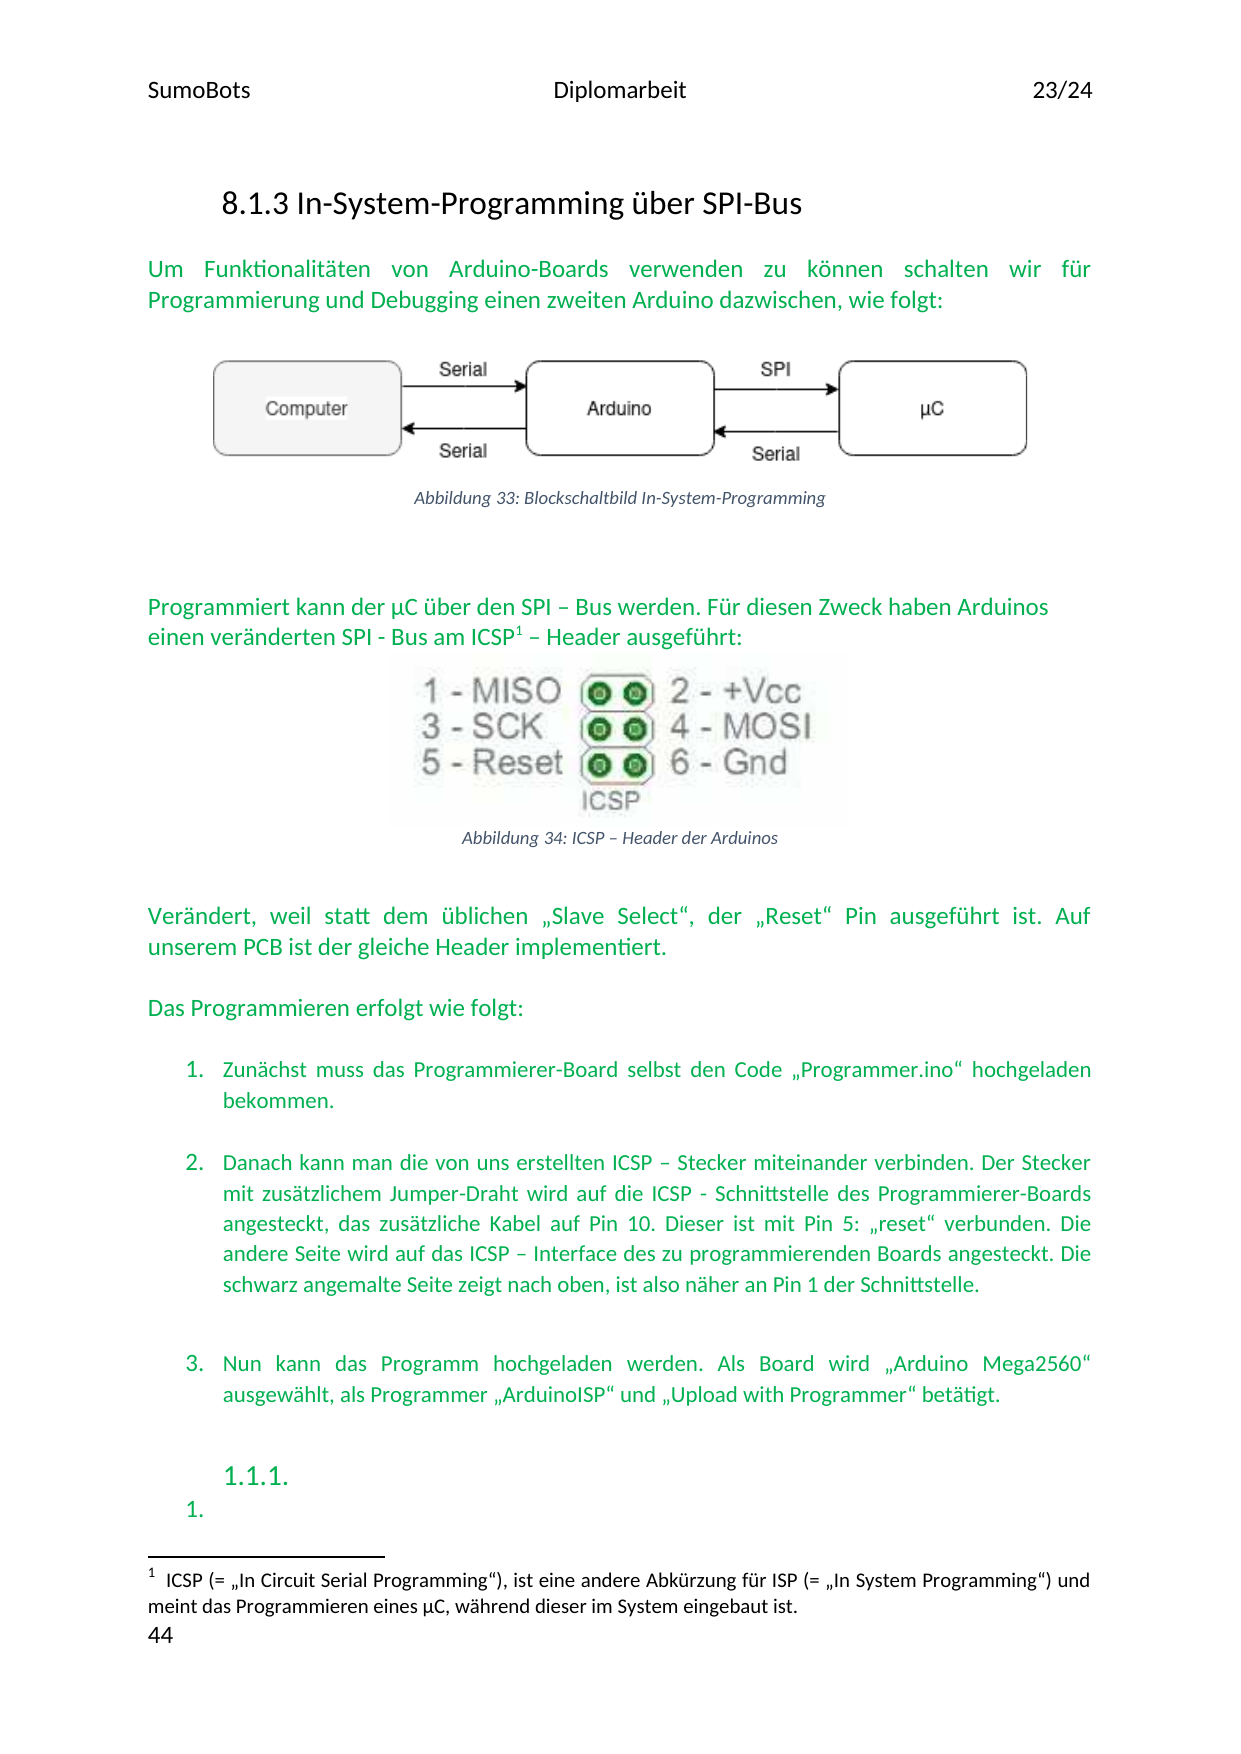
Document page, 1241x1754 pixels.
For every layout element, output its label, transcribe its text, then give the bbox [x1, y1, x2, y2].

text Um Funktionalitäten von Arduino-Boards verwenden zu können schalten wir für Programmierung und Debugging einen zweiten Arduino dazwischen, wie folgt: [148, 253, 1093, 314]
text Das Programmieren erfolgt wie folgt: [148, 992, 1093, 1022]
list Danach kann man die von uns erstellten ICSP – Stecker miteinander verbinden. Der Stecker mit zusätzlichem Jumper-Draht wird auf die ICSP - Schnittstelle des Programmierer-Boards angesteckt, das zusätzliche Kabel auf Pin 10. Dieser ist mit Pin 5: „reset“ verbunden. Die andere Seite wird auf das ICSP – Interface des zu programmierenden Boards angesteckt. Die schwarz angemalte Seite zeigt nach oben, ist also näher an Pin 1 der Schnittstelle. [185, 1146, 1093, 1298]
text Verändert, weil statt dem üblichen „Slave Select“, der „Reset“ Pin ausgeführt ist. Auf unserem PCB ist der gleiche Header implementiert. [148, 900, 1093, 961]
list Zunächst muss das Programmierer-Board selbst den Code „Programmer.ino“ hochgeladen bekommen. [185, 1053, 1093, 1114]
text Programmiert kann der µC über den SPI – Bus werden. Für diesen Zweck haben Arduinos einen veränderten SPI - Bus am ICSP – Header ausgeführt: [148, 591, 1093, 652]
picture [213, 345, 1028, 486]
picture [390, 651, 851, 827]
subtitle In-System-Programming über SPI-Bus [221, 182, 1093, 223]
list Nun kann das Programm hochgeladen werden. Als Board wird „Arduino Mega2560“ ausgewählt, als Programmer „ArduinoISP“ und „Upload with Programmer“ betätigt. [185, 1347, 1093, 1408]
